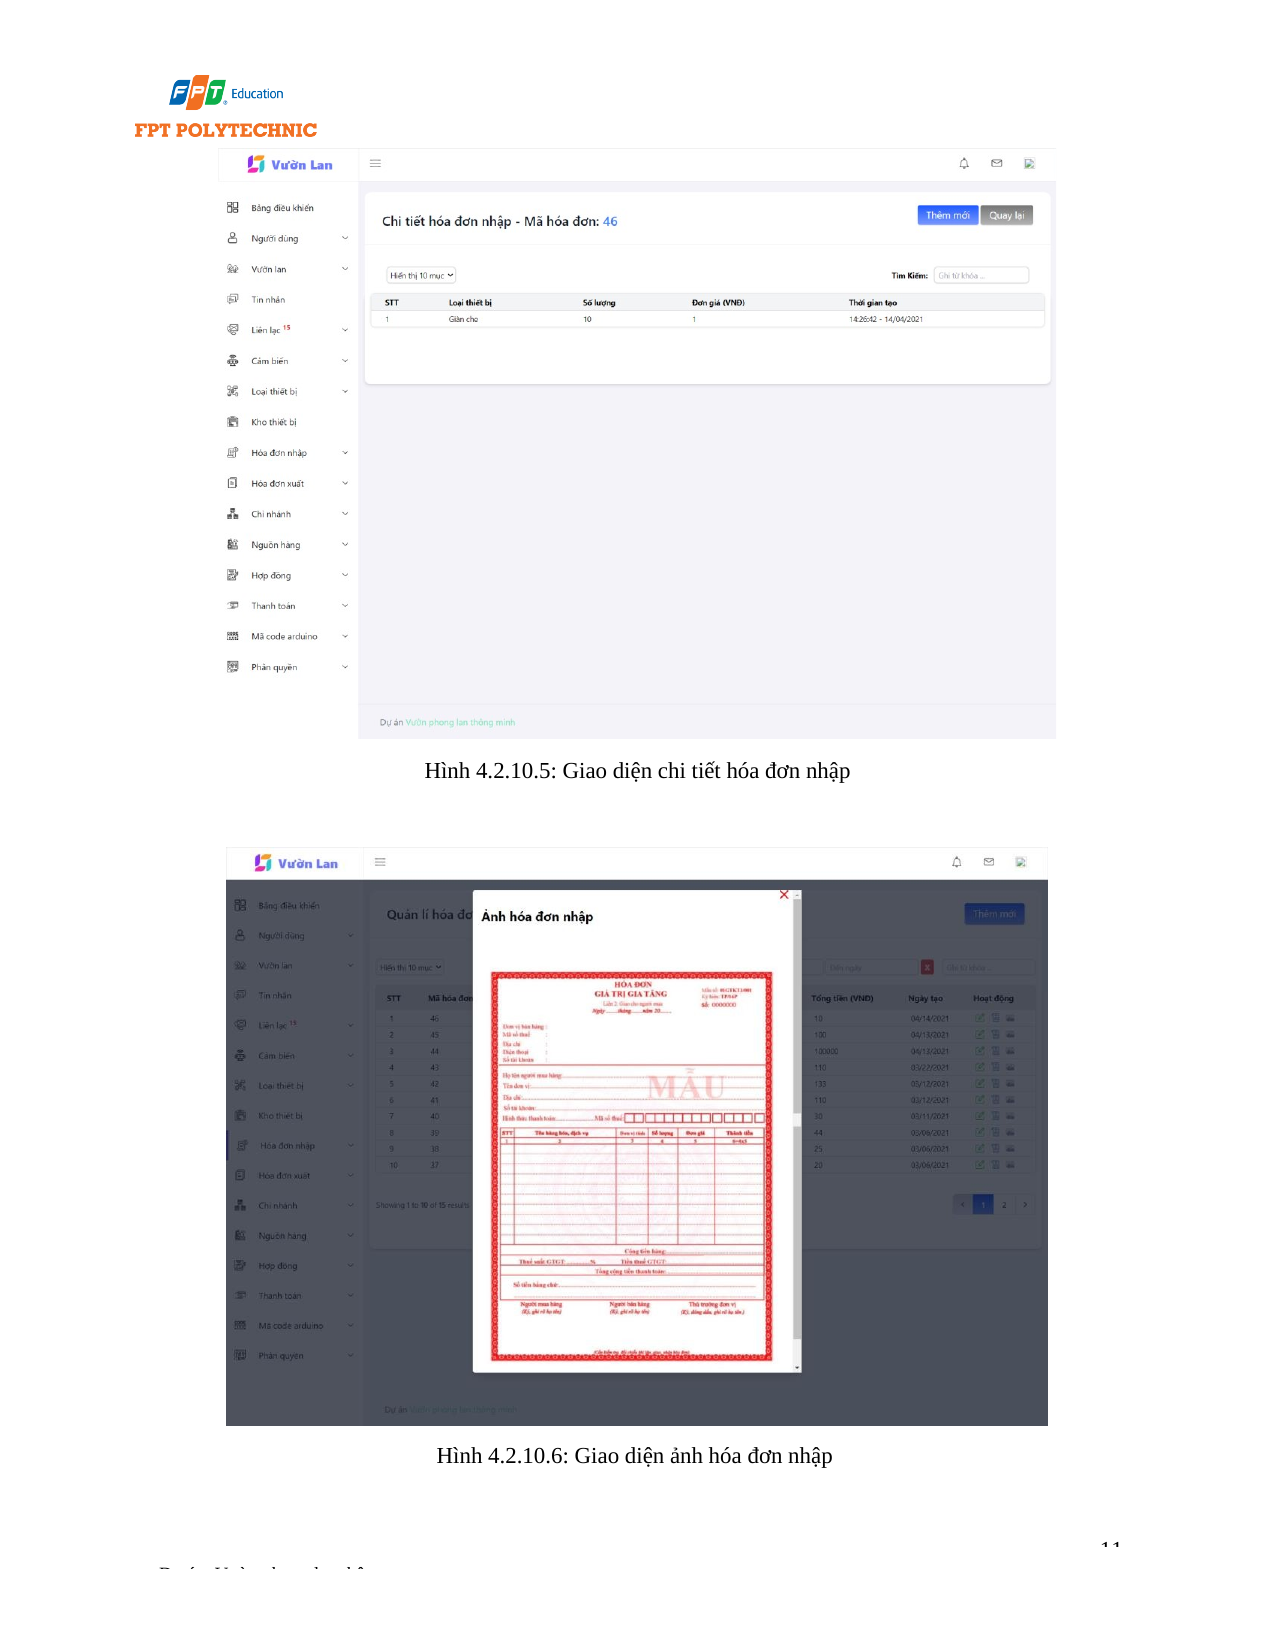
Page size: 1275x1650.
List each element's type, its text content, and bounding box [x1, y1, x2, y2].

text Hình 4.2.10.5: Giao diện chi tiết hóa đơn nhập [424, 757, 1225, 784]
picture [226, 847, 1048, 1426]
picture [135, 75, 317, 137]
text Hình 4.2.10.6: Giao diện ảnh hóa đơn nhập [436, 860, 1225, 1468]
picture [218, 148, 1057, 739]
